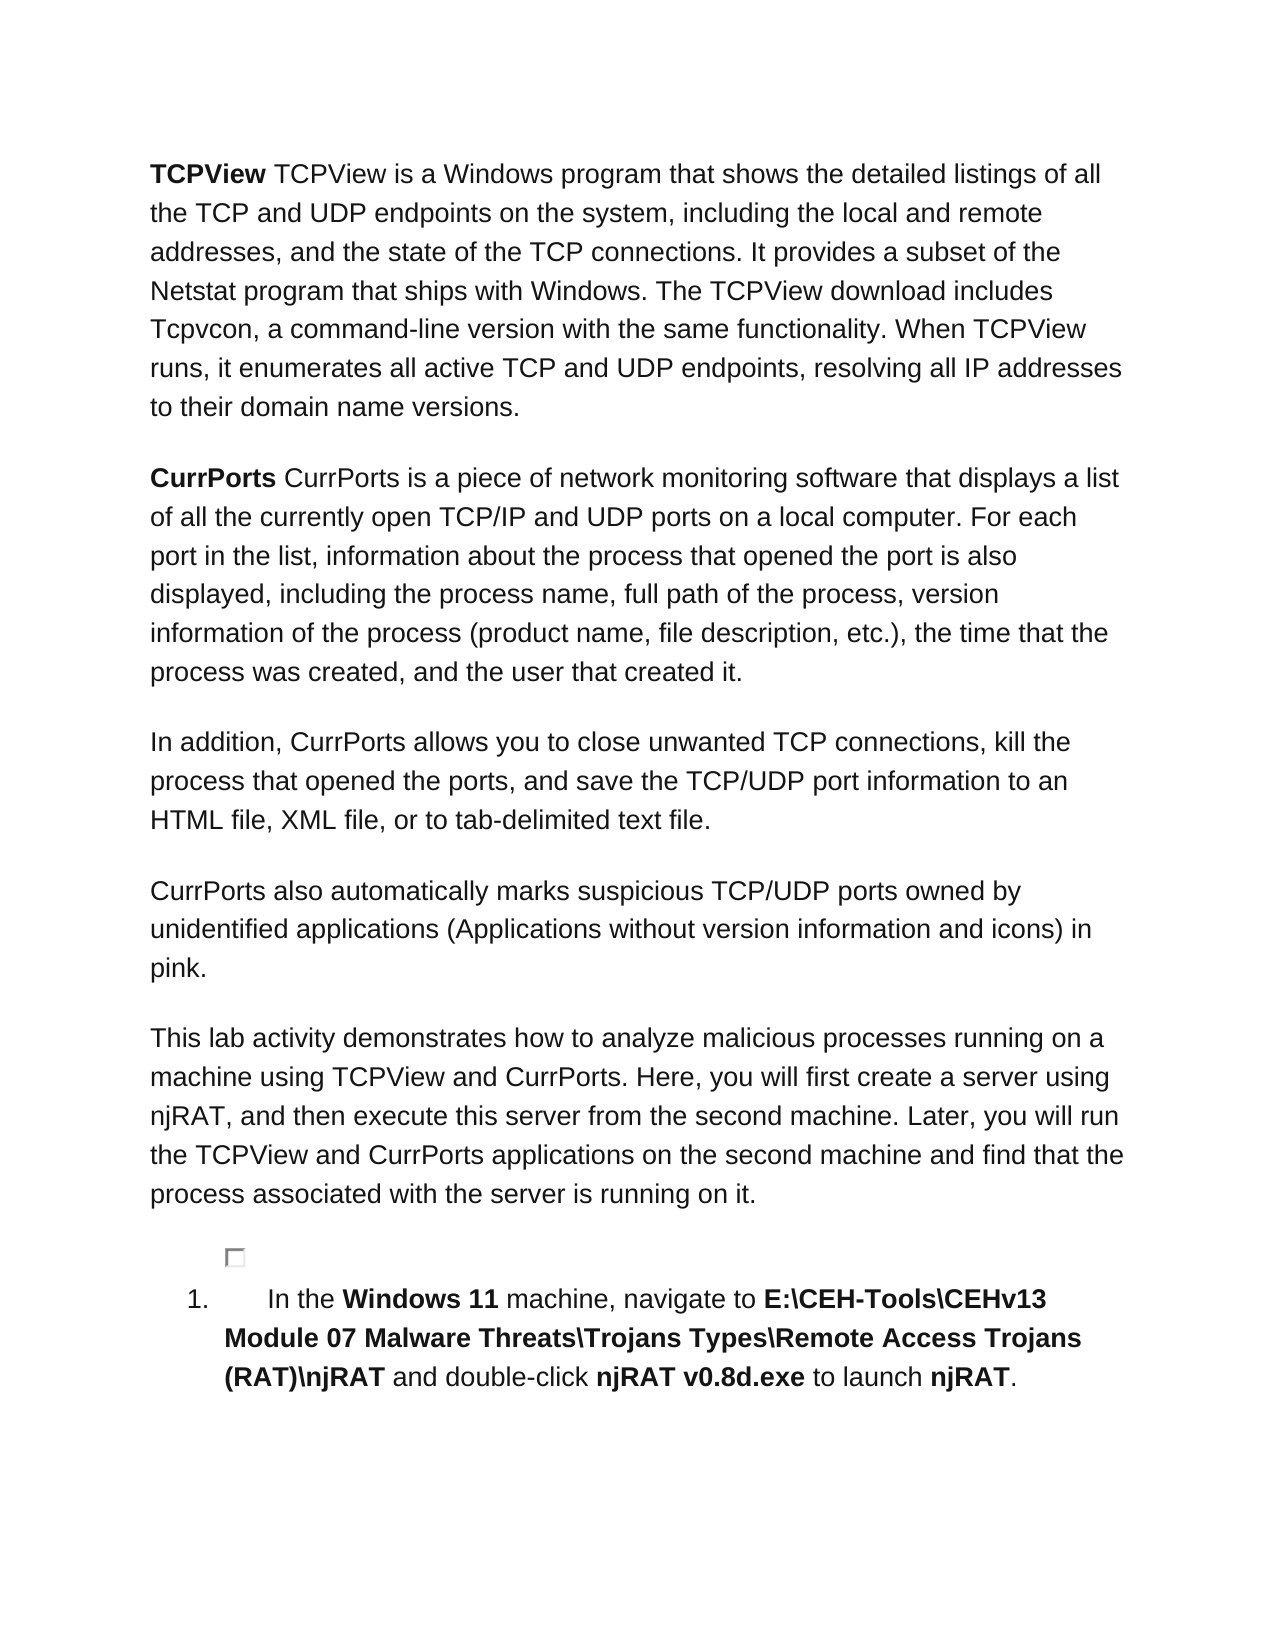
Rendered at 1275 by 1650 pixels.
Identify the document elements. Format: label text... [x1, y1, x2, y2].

text In addition, CurrPorts allows you to close unwanted TCP connections, kill the process that opened the ports, and save the TCP/UDP port information to an HTML file, XML file, or to tab-delimited text file. [150, 719, 1125, 836]
list In the Windows 11 machine, navigate to E:\CEH-Tools\CEHv13 Module 07 Malware Threats\Trojans Types\Remote Access Trojans (RAT)\njRAT and double-click njRAT v0.8d.exe to launch njRAT. [187, 1241, 1094, 1393]
text CurrPorts CurrPorts is a piece of network monitoring software that displays a list of all the currently open TCP/IP and UDP ports on a local computer. For each port in the list, information about the process that opened the port is also displayed, including the process name, full path of the process, version information of the process (product name, file description, etc.), the time that the process was created, and the user that created it. [150, 454, 1125, 688]
text This lab activity demonstrates how to analyze malicious processes running on a machine using TCPView and CurrPorts. Here, you will first create a server using njRAT, and then execute this server from the second machine. Later, you will run the TCPView and CurrPorts applications on the second machine and find that the process associated with the server is running on it. [150, 1015, 1125, 1209]
text TCPView TCPView is a Windows program that shows the detailed listings of all the TCP and UDP endpoints on the system, including the local and remote addresses, and the state of the TCP connections. It provides a subset of the Netstat program that ships with Windows. The TCPView download includes Tcpvcon, a command-line version with the same functionality. When TCPView runs, it enumerates all active TCP and UDP endpoints, resolving all IP addresses to their domain name versions. [150, 150, 1125, 423]
text CurrPorts also automatically marks suspicious TCP/UDP ports owned by unidentified applications (Applications without version information and icons) in pink. [150, 867, 1125, 984]
